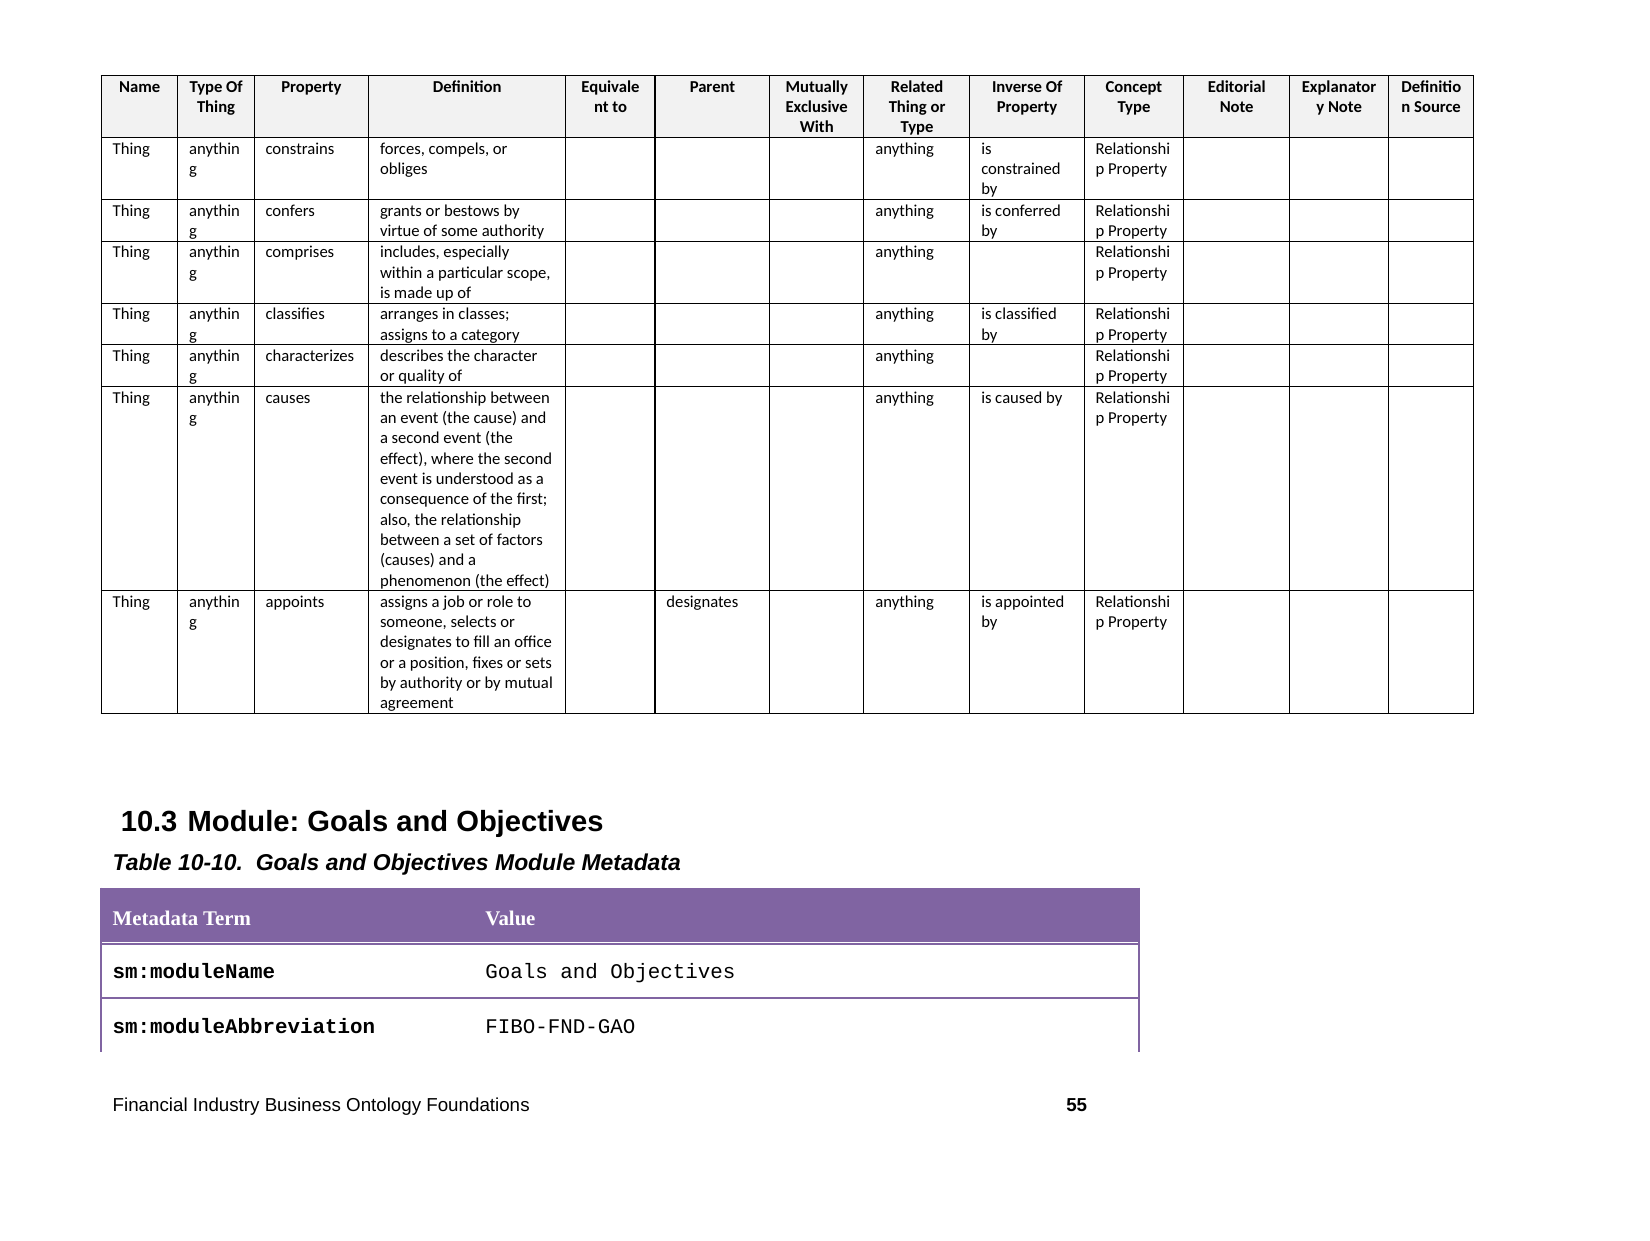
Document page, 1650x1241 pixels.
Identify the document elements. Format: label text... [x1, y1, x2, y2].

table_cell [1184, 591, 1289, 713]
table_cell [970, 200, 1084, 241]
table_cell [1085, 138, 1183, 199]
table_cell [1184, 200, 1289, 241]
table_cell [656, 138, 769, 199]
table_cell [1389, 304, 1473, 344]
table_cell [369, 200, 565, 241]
text Table 10-10. Goals and Objectives Module Metadata [112, 849, 1477, 875]
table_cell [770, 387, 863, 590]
table_header Parent [656, 76, 769, 137]
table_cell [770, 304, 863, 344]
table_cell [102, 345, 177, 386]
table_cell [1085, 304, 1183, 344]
table_header Concept Type [1085, 76, 1183, 137]
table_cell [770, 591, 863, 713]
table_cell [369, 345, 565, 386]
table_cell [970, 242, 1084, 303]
table_header Name [102, 76, 177, 137]
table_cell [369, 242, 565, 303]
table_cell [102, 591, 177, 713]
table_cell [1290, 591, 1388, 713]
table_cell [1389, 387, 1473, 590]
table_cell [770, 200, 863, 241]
table_header Mutually Exclusive With [770, 76, 863, 137]
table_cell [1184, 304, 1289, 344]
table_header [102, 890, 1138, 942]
table_header Editorial Note [1184, 76, 1289, 137]
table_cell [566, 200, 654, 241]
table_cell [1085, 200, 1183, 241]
table_header Equivalent to [566, 76, 654, 137]
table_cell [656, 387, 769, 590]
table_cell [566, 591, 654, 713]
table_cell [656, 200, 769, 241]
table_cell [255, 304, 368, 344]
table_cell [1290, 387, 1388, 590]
table_header Related Thing or Type [864, 76, 969, 137]
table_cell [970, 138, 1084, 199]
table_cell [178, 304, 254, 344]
table_header Explanatory Note [1290, 76, 1388, 137]
table_header Definition [369, 76, 565, 137]
table_header Inverse Of Property [970, 76, 1084, 137]
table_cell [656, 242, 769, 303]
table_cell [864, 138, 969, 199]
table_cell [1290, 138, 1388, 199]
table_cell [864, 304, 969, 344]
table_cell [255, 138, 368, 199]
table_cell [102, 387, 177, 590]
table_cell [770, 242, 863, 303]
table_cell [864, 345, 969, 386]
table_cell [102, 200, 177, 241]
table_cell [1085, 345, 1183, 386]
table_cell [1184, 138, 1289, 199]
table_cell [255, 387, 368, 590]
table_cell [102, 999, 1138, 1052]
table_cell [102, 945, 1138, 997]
table_header Property [255, 76, 368, 137]
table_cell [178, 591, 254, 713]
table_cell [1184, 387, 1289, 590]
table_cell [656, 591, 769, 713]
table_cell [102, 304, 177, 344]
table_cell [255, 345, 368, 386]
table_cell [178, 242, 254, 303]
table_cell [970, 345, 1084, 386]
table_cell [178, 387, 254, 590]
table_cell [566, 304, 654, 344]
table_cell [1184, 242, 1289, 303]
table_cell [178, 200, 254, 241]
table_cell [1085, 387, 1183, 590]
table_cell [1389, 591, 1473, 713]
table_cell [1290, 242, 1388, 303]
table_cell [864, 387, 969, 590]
subtitle 10.3 Module: Goals and Objectives [112, 803, 1477, 837]
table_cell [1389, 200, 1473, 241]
table_header Type Of Thing [178, 76, 254, 137]
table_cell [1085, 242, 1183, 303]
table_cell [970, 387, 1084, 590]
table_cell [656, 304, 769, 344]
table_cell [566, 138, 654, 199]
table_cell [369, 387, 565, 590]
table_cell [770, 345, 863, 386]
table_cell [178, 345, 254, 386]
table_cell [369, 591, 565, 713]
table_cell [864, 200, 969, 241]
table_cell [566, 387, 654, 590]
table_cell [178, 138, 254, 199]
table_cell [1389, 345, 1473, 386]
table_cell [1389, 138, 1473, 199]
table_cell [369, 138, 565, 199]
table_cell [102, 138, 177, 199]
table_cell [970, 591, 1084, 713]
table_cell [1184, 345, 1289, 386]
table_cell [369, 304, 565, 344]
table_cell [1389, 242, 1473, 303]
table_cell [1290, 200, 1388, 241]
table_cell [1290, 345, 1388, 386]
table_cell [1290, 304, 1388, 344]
table_header Definition Source [1389, 76, 1473, 137]
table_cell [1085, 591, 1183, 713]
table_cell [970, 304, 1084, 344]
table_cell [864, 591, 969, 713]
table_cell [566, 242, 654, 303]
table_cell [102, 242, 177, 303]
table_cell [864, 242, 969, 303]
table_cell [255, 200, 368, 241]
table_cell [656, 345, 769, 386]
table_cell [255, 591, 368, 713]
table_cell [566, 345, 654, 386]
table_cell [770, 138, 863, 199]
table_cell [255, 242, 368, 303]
